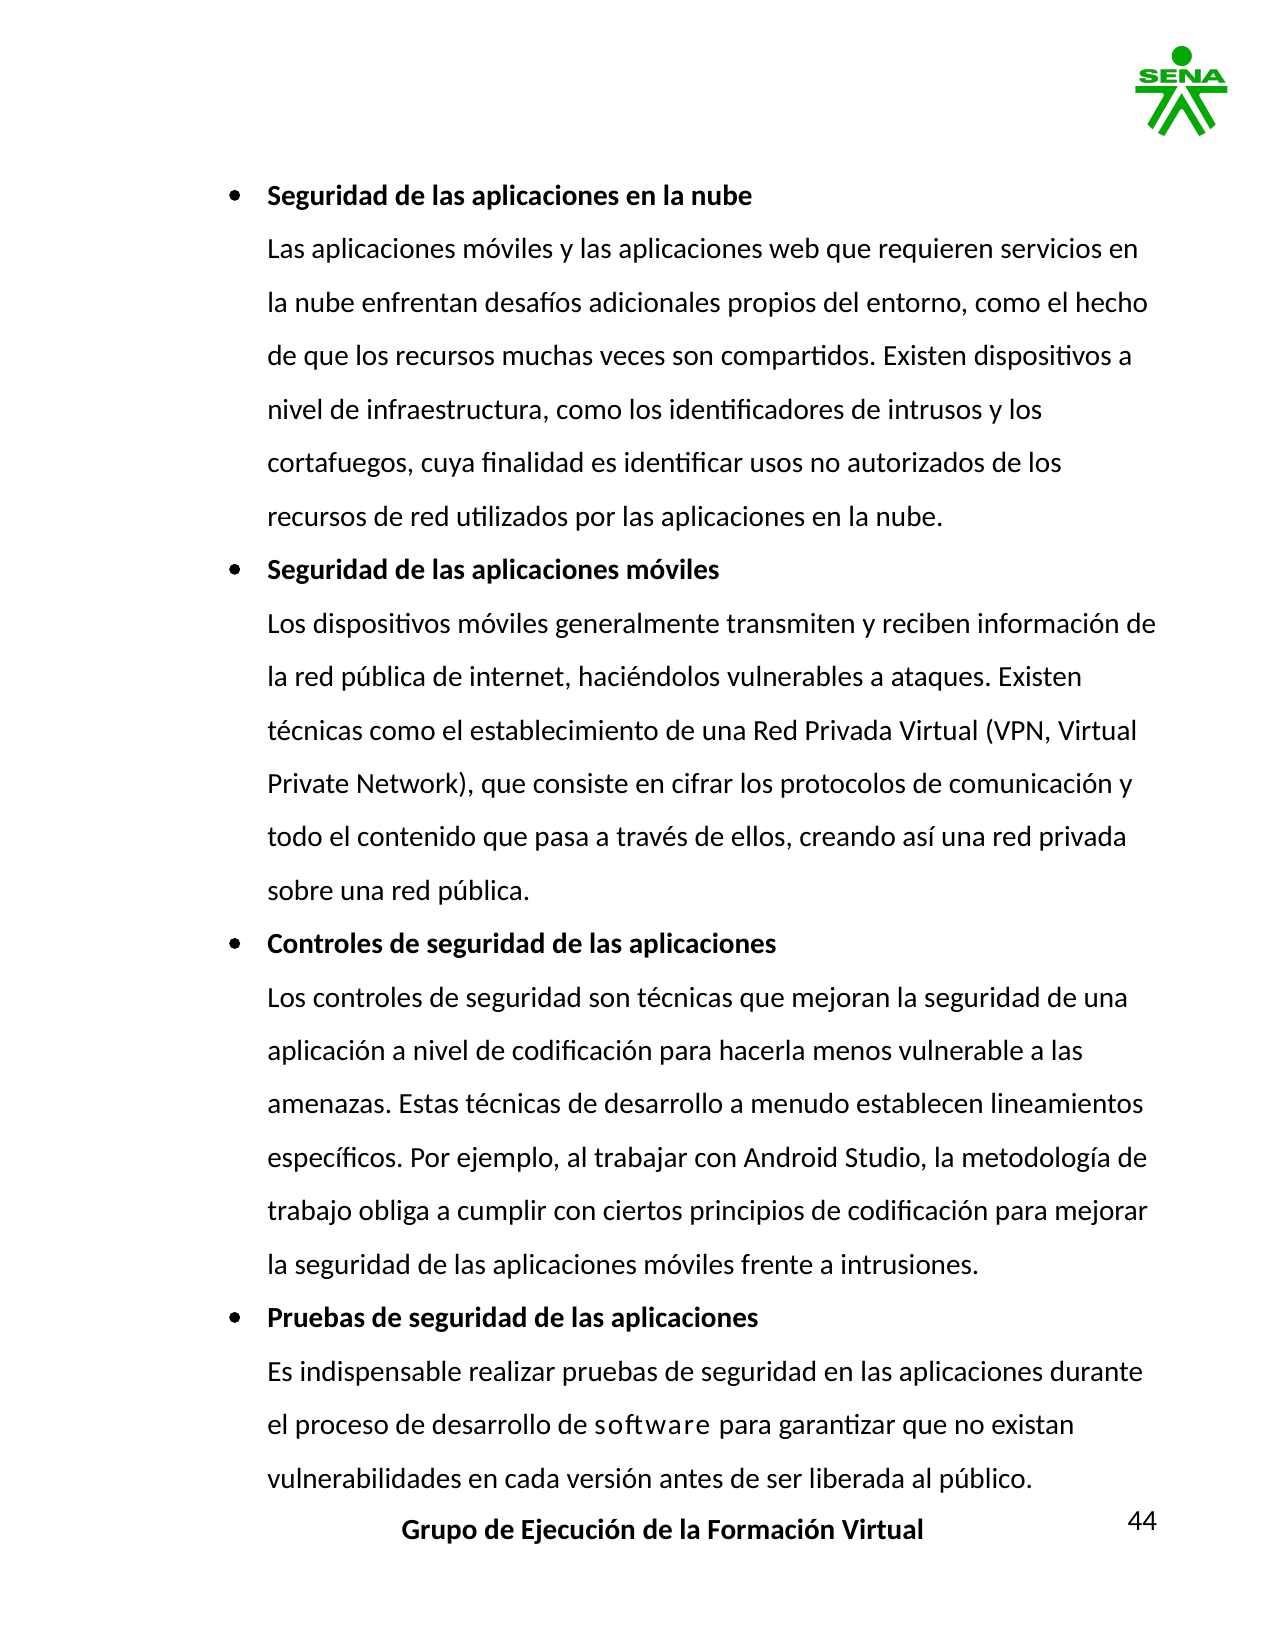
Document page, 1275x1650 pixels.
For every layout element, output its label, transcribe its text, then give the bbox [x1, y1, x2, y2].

list Los controles de seguridad son técnicas que mejoran la seguridad de una aplicación a nivel de codificación para hacerla menos vulnerable a las amenazas. Estas técnicas de desarrollo a menudo establecen lineamientos específicos. Por ejemplo, al trabajar con Android Studio, la metodología de trabajo obliga a cumplir con ciertos principios de codificación para mejorar la seguridad de las aplicaciones móviles frente a intrusiones. [267, 979, 1157, 1282]
list Las aplicaciones móviles y las aplicaciones web que requieren servicios en la nube enfrentan desafíos adicionales propios del entorno, como el hecho de que los recursos muchas veces son compartidos. Existen dispositivos a nivel de infraestructura, como los identificadores de intrusos y los cortafuegos, cuya finalidad es identificar usos no autorizados de los recursos de red utilizados por las aplicaciones en la nube. [267, 231, 1157, 533]
list Es indispensable realizar pruebas de seguridad en las aplicaciones durante el proceso de desarrollo de software para garantizar que no existan vulnerabilidades en cada versión antes de ser liberada al público. [267, 1353, 1157, 1495]
list Los dispositivos móviles generalmente transmiten y reciben información de la red pública de internet, haciéndolos vulnerables a ataques. Existen técnicas como el establecimiento de una Red Privada Virtual (VPN, Virtual Private Network), que consiste en cifrar los protocolos de comunicación y todo el contenido que pasa a través de ellos, creando así una red privada sobre una red pública. [267, 605, 1157, 907]
list Seguridad de las aplicaciones en la nube [229, 177, 1157, 213]
list Controles de seguridad de las aplicaciones [229, 925, 1157, 961]
picture [1135, 46, 1228, 136]
list Pruebas de seguridad de las aplicaciones [229, 1299, 1157, 1335]
list Seguridad de las aplicaciones móviles [229, 551, 1157, 587]
